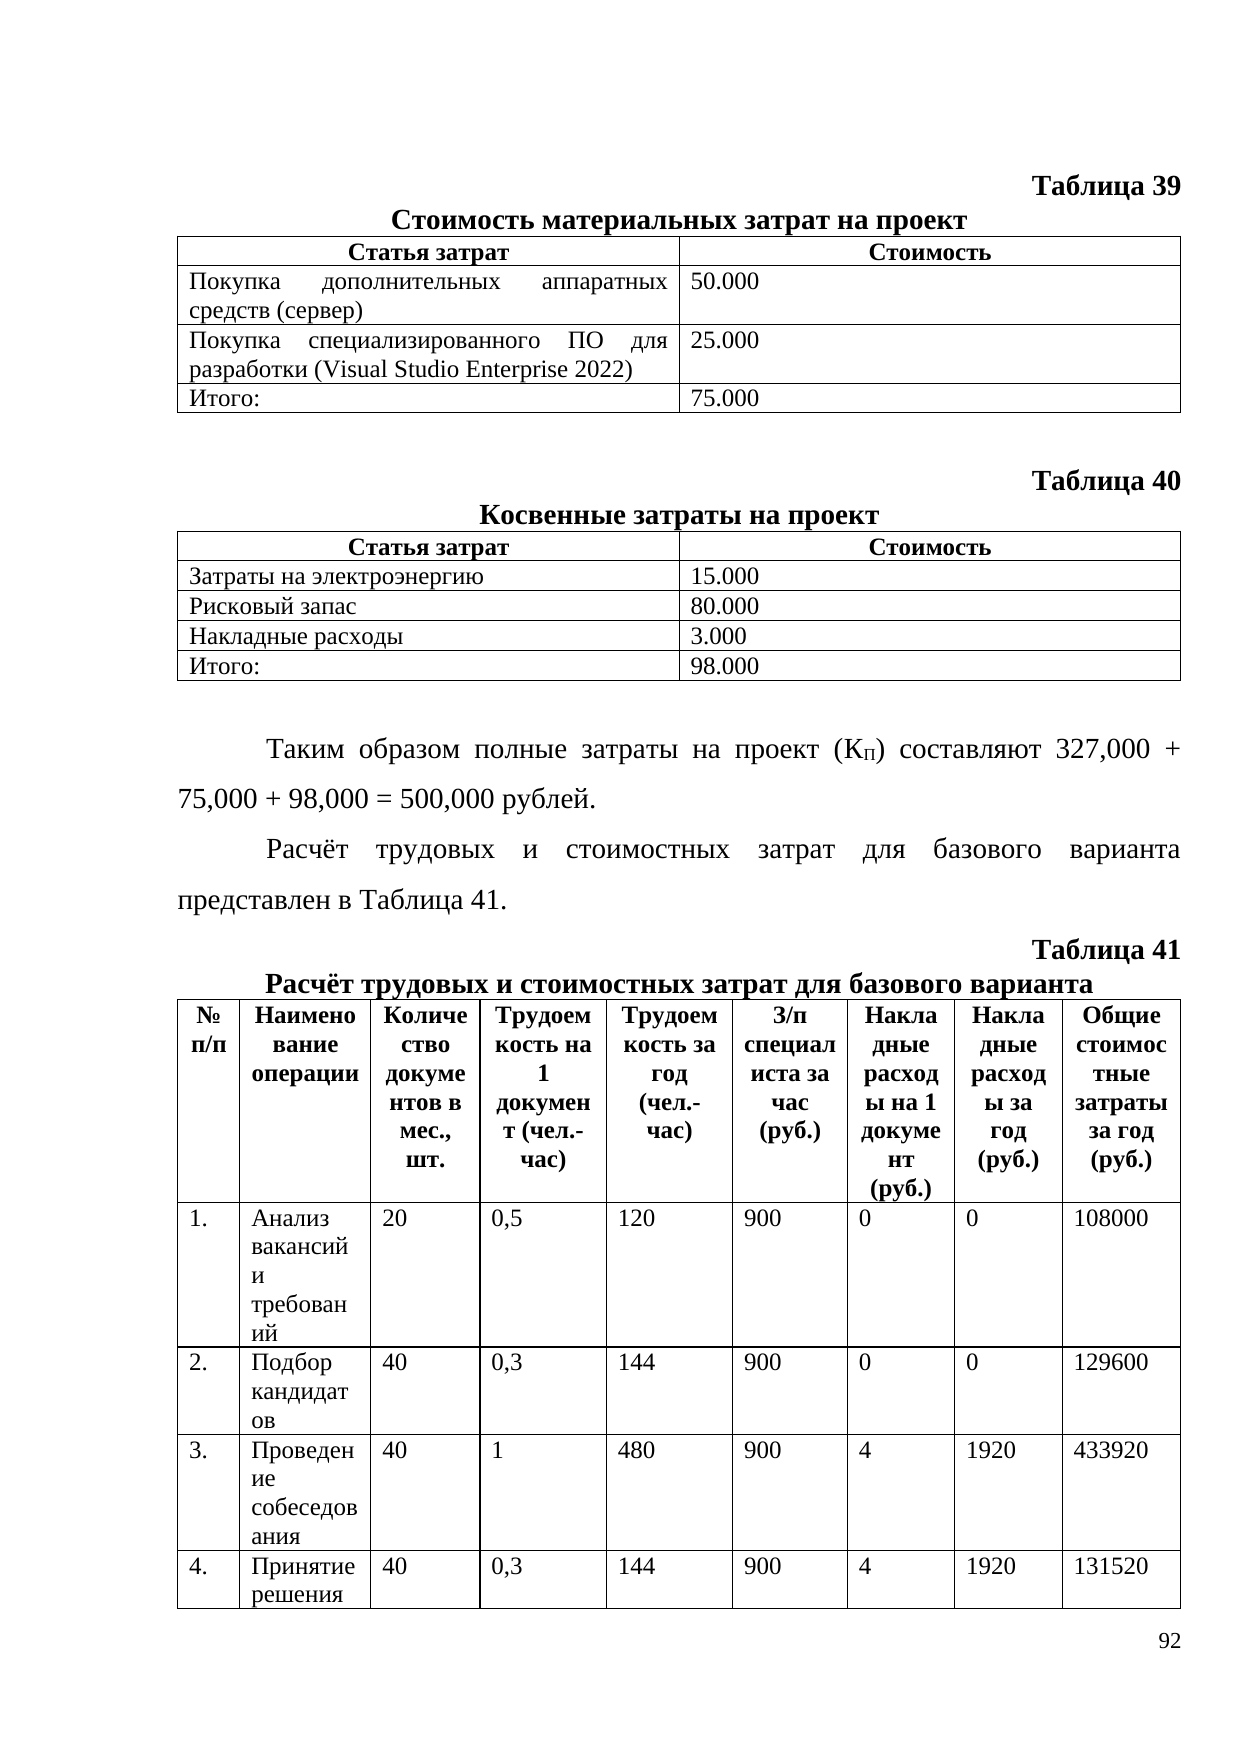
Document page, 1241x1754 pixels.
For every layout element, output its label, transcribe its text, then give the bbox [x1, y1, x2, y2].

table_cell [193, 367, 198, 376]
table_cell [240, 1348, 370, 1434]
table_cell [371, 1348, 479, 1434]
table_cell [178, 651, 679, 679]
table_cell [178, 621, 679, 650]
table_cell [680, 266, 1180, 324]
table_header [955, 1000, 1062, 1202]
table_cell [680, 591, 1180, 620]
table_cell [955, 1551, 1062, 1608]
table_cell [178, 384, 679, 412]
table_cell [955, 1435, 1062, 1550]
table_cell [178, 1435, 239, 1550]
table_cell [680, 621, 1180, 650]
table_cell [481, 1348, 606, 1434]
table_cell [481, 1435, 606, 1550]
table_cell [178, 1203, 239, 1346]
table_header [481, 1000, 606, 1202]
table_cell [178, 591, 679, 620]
text Расчёт трудовых и стоимостных затрат для базового варианта [177, 966, 1181, 999]
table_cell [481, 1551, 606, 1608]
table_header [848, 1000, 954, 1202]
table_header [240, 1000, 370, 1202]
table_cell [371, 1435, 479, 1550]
text Таблица 41 [177, 932, 1181, 966]
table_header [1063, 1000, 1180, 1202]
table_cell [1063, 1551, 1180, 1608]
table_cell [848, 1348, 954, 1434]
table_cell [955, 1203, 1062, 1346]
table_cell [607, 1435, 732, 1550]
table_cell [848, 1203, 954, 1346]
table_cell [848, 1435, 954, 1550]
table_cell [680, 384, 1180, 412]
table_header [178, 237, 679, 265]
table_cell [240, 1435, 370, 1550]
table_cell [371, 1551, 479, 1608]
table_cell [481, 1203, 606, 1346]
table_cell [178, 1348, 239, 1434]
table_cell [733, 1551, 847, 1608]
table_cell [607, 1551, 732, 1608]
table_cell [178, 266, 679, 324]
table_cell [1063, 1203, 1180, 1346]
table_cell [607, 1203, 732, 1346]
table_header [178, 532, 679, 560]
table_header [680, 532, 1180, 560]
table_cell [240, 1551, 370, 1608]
text Таблица 39 [177, 168, 1181, 202]
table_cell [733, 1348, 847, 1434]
text Таблица 40 [177, 463, 1181, 497]
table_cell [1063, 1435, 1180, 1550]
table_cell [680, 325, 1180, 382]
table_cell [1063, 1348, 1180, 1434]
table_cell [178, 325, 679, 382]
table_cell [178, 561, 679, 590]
text Стоимость материальных затрат на проект [177, 202, 1181, 236]
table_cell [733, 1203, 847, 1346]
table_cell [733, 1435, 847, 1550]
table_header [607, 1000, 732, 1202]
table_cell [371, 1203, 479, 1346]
text Таким образом полные затраты на проект (КП) составляют 327,000 + 75,000 + 98,000 = 500,000 рублей. [177, 731, 1181, 815]
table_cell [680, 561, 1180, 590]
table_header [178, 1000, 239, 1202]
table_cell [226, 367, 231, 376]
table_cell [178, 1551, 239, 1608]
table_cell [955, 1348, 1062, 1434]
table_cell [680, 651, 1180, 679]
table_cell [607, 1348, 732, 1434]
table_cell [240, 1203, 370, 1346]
text Косвенные затраты на проект [177, 497, 1181, 531]
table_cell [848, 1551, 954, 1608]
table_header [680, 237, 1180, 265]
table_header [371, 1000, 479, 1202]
text Расчёт трудовых и стоимостных затрат для базового варианта представлен в таблице 41. [177, 832, 1181, 915]
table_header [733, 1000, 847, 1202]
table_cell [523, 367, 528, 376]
